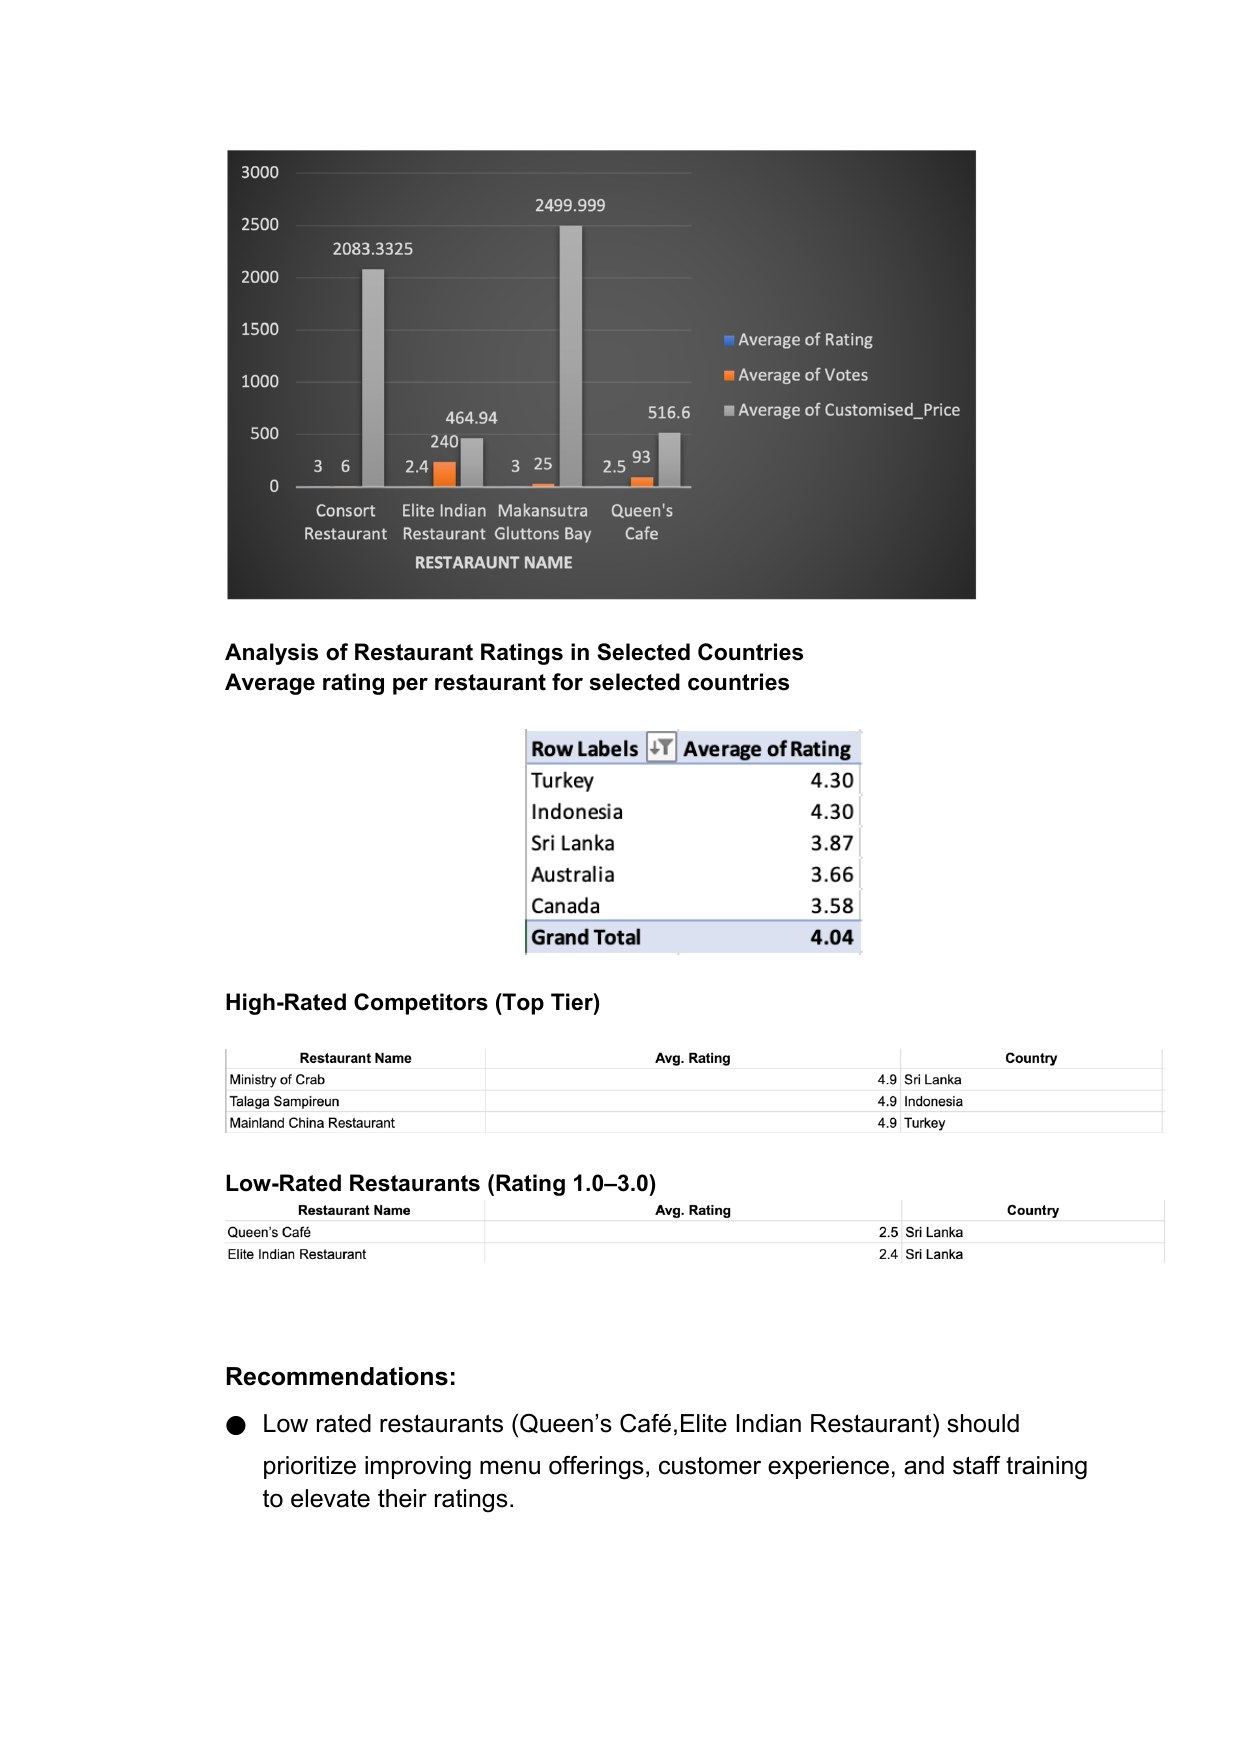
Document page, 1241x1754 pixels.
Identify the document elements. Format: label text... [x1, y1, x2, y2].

picture [225, 1200, 1166, 1263]
picture [225, 1049, 1166, 1133]
text High-Rated Competitors (Top Tier) [225, 989, 1090, 1015]
picture [525, 729, 863, 955]
text Low-Rated Restaurants (Rating 1.0–3.0) [225, 1170, 1090, 1196]
picture [225, 150, 978, 602]
text Recommendations: [225, 1362, 1090, 1391]
text Analysis of Restaurant Ratings in Selected Countries Average rating per restaurant for selected countries [225, 639, 1090, 696]
list Low rated restaurants (Queen’s Café,Elite Indian Restaurant) should prioritize improving menu offerings, customer experience, and staff training to elevate their ratings. [225, 1395, 1090, 1513]
